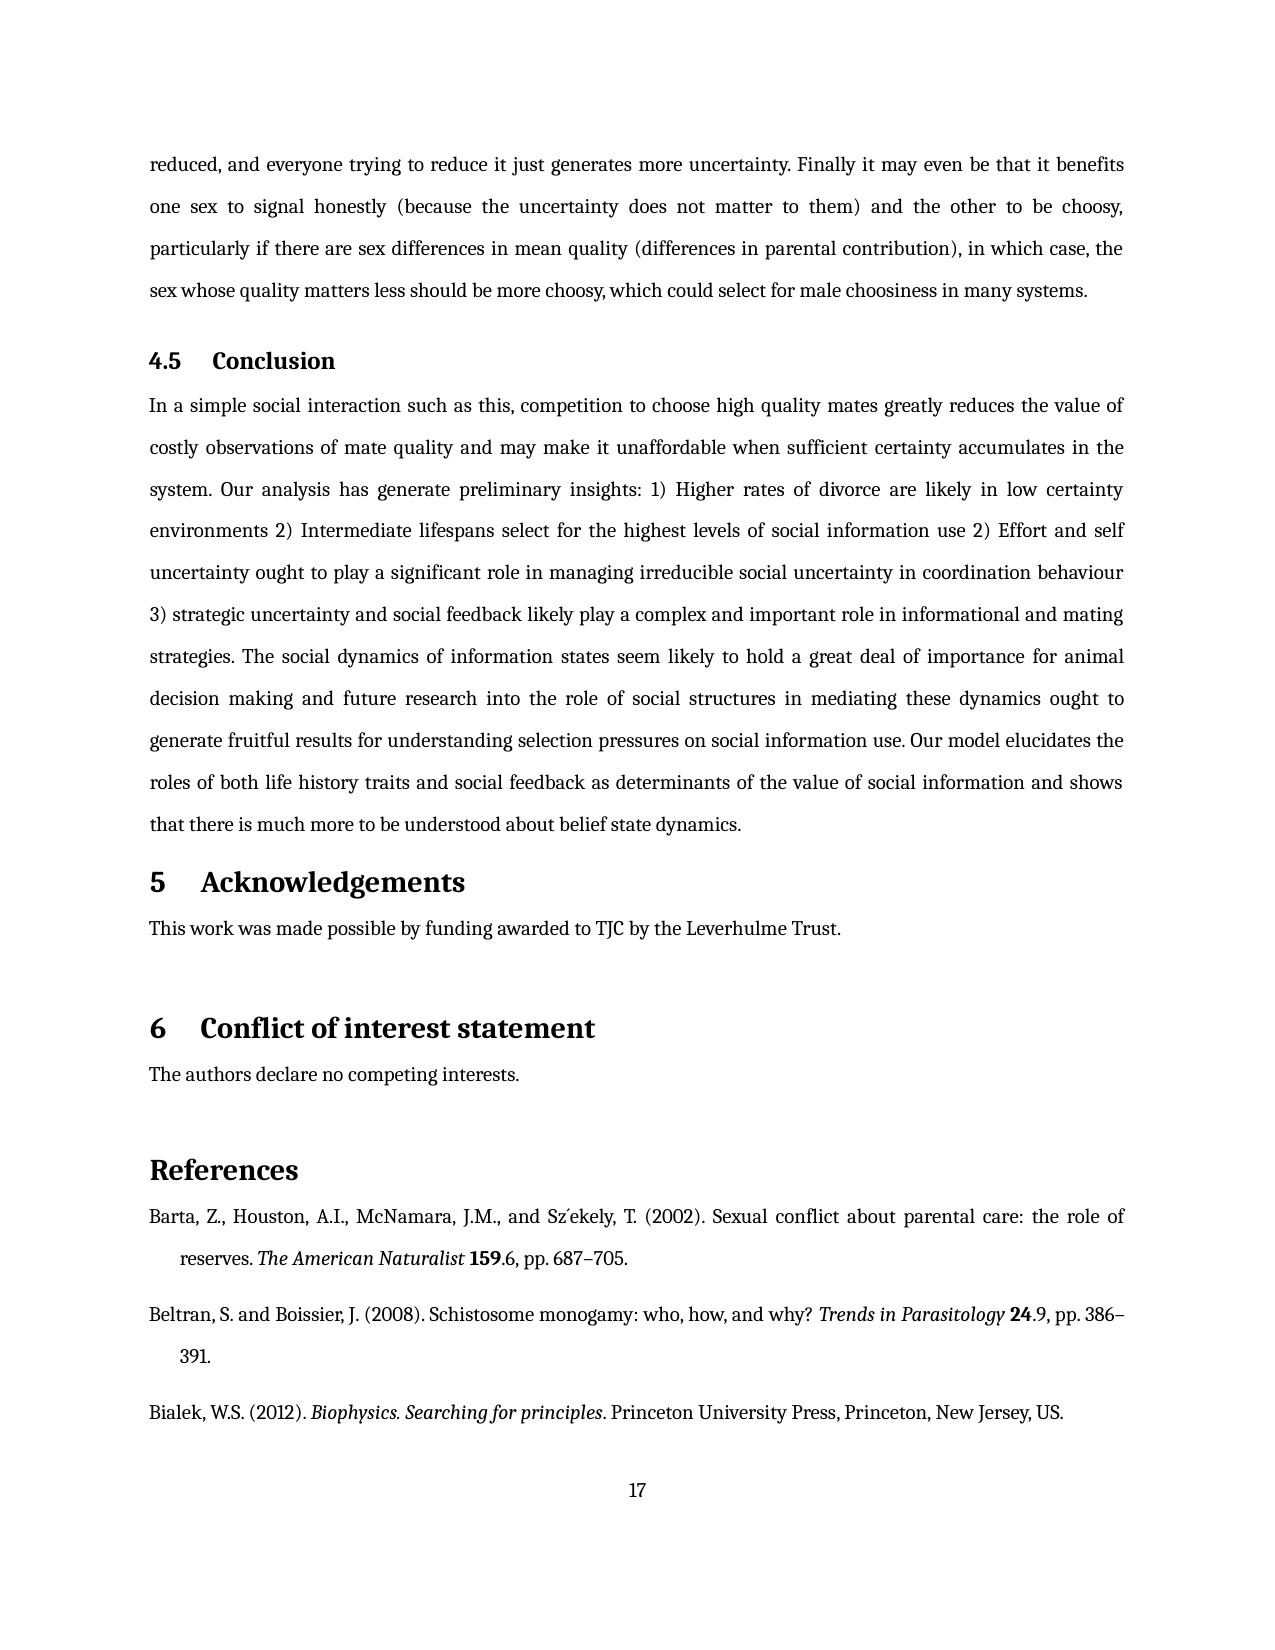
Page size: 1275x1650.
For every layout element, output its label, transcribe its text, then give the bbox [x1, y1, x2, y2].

subtitle References [149, 1153, 1125, 1188]
text Barta, Z., Houston, A.I., McNamara, J.M., and Sz´ekely, T. (2002). Sexual conflict about parental care: the role of reserves. The American Naturalist 159.6, pp. 687–705. [148, 1205, 1125, 1271]
text Beltran, S. and Boissier, J. (2008). Schistosome monogamy: who, how, and why? Trends in Parasitology 24.9, pp. 386–391. [148, 1303, 1125, 1369]
subtitle Conclusion [148, 347, 1125, 376]
text In a simple social interaction such as this, competition to choose high quality mates greatly reduces the value of costly observations of mate quality and may make it unaffordable when sufficient certainty accumulates in the system. Our analysis has generate preliminary insights: 1) Higher rates of divorce are likely in low certainty environments 2) Intermediate lifespans select for the highest levels of social information use 2) Effort and self uncertainty ought to play a significant role in managing irreducible social uncertainty in coordination behaviour 3) strategic uncertainty and social feedback likely play a complex and important role in informational and mating strategies. The social dynamics of information states seem likely to hold a great deal of importance for animal decision making and future research into the role of social structures in mediating these dynamics ought to generate fruitful results for understanding selection pressures on social information use. Our model elucidates the roles of both life history traits and social feedback as determinants of the value of social information and shows that there is much more to be understood about belief state dynamics. [148, 393, 1125, 836]
list Acknowledgements [150, 866, 1125, 901]
list Conflict of interest statement [150, 1011, 1125, 1046]
text The authors declare no competing interests. [148, 1063, 1125, 1087]
text Bialek, W.S. (2012). Biophysics. Searching for principles. Princeton University Press, Princeton, New Jersey, US. [148, 1401, 1125, 1425]
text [148, 153, 1125, 302]
text This work was made possible by funding awarded to TJC by the Leverhulme Trust. [148, 917, 1125, 941]
